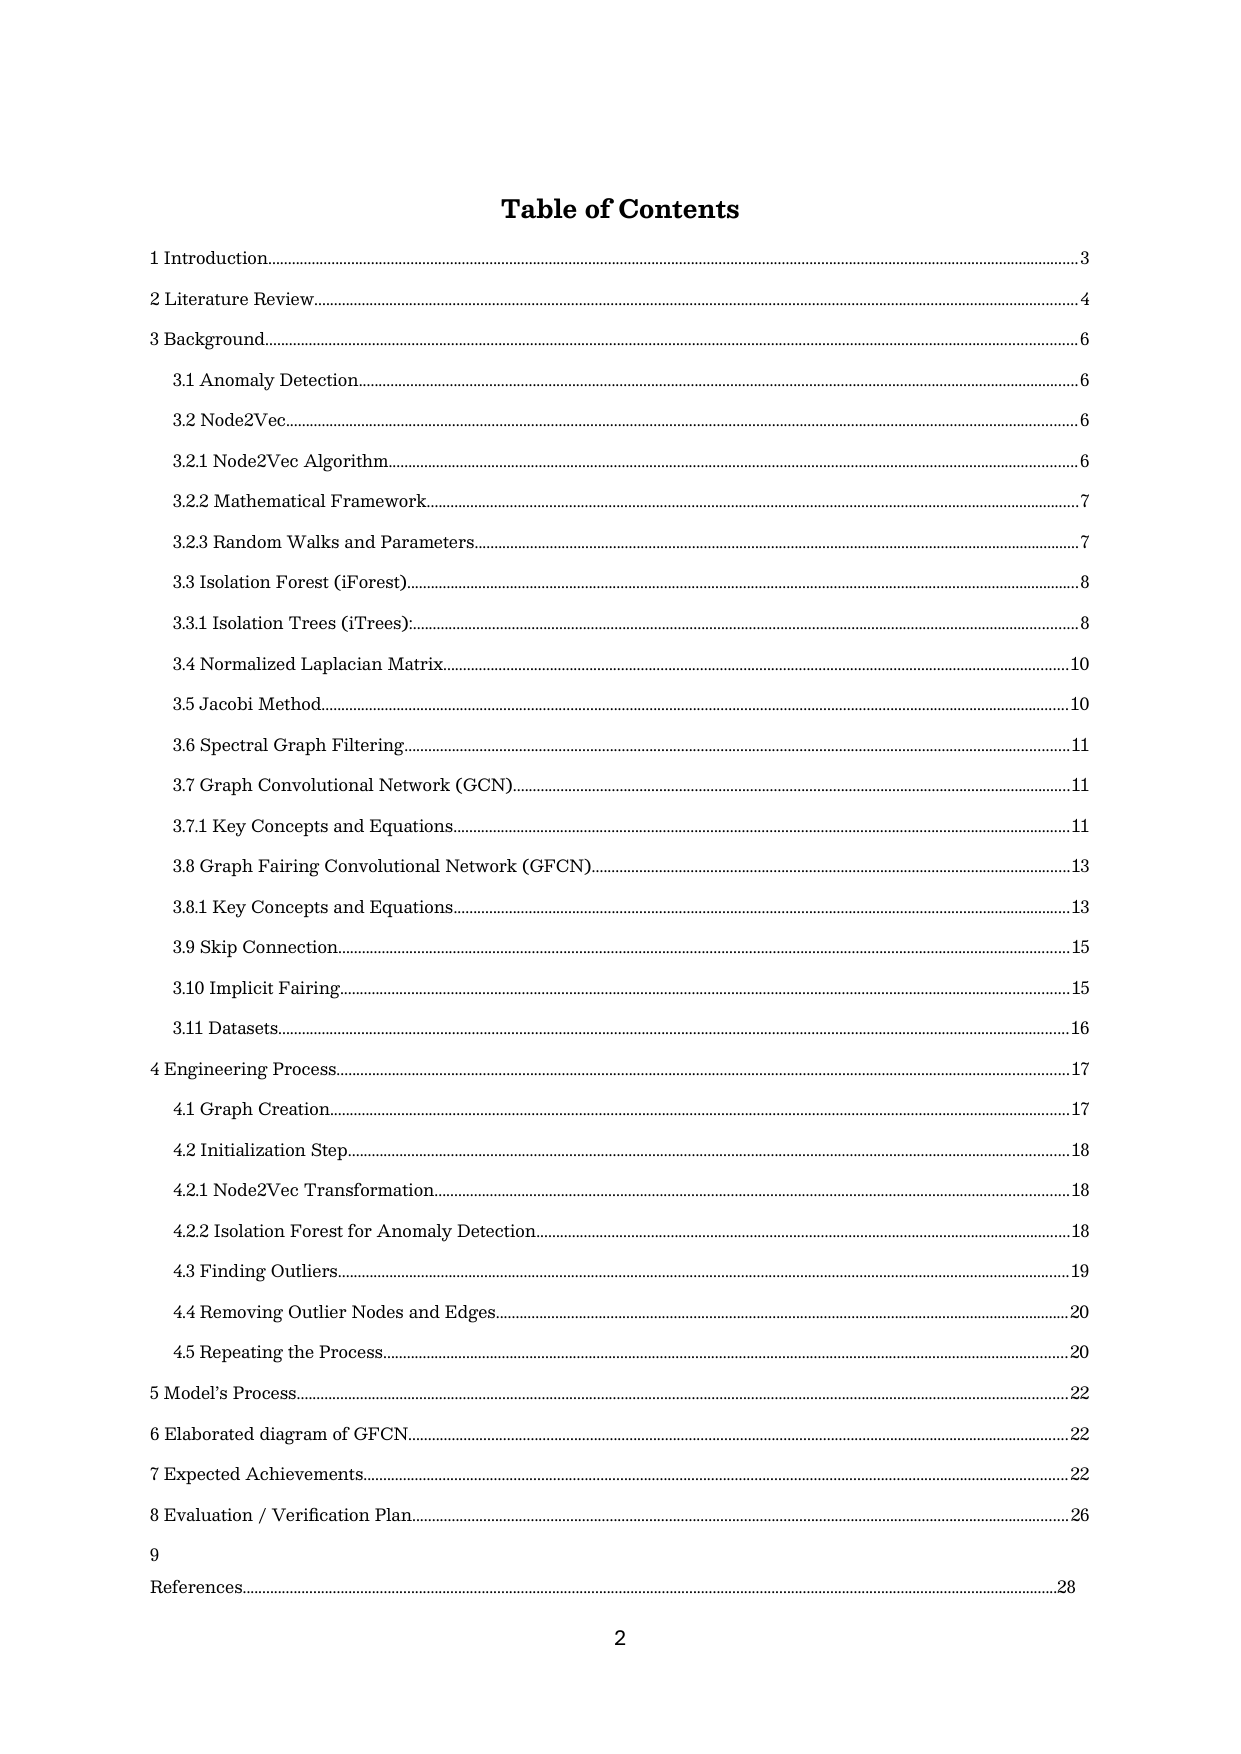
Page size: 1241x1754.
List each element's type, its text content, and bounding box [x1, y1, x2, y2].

subtitle Table of Contents [150, 187, 1090, 229]
